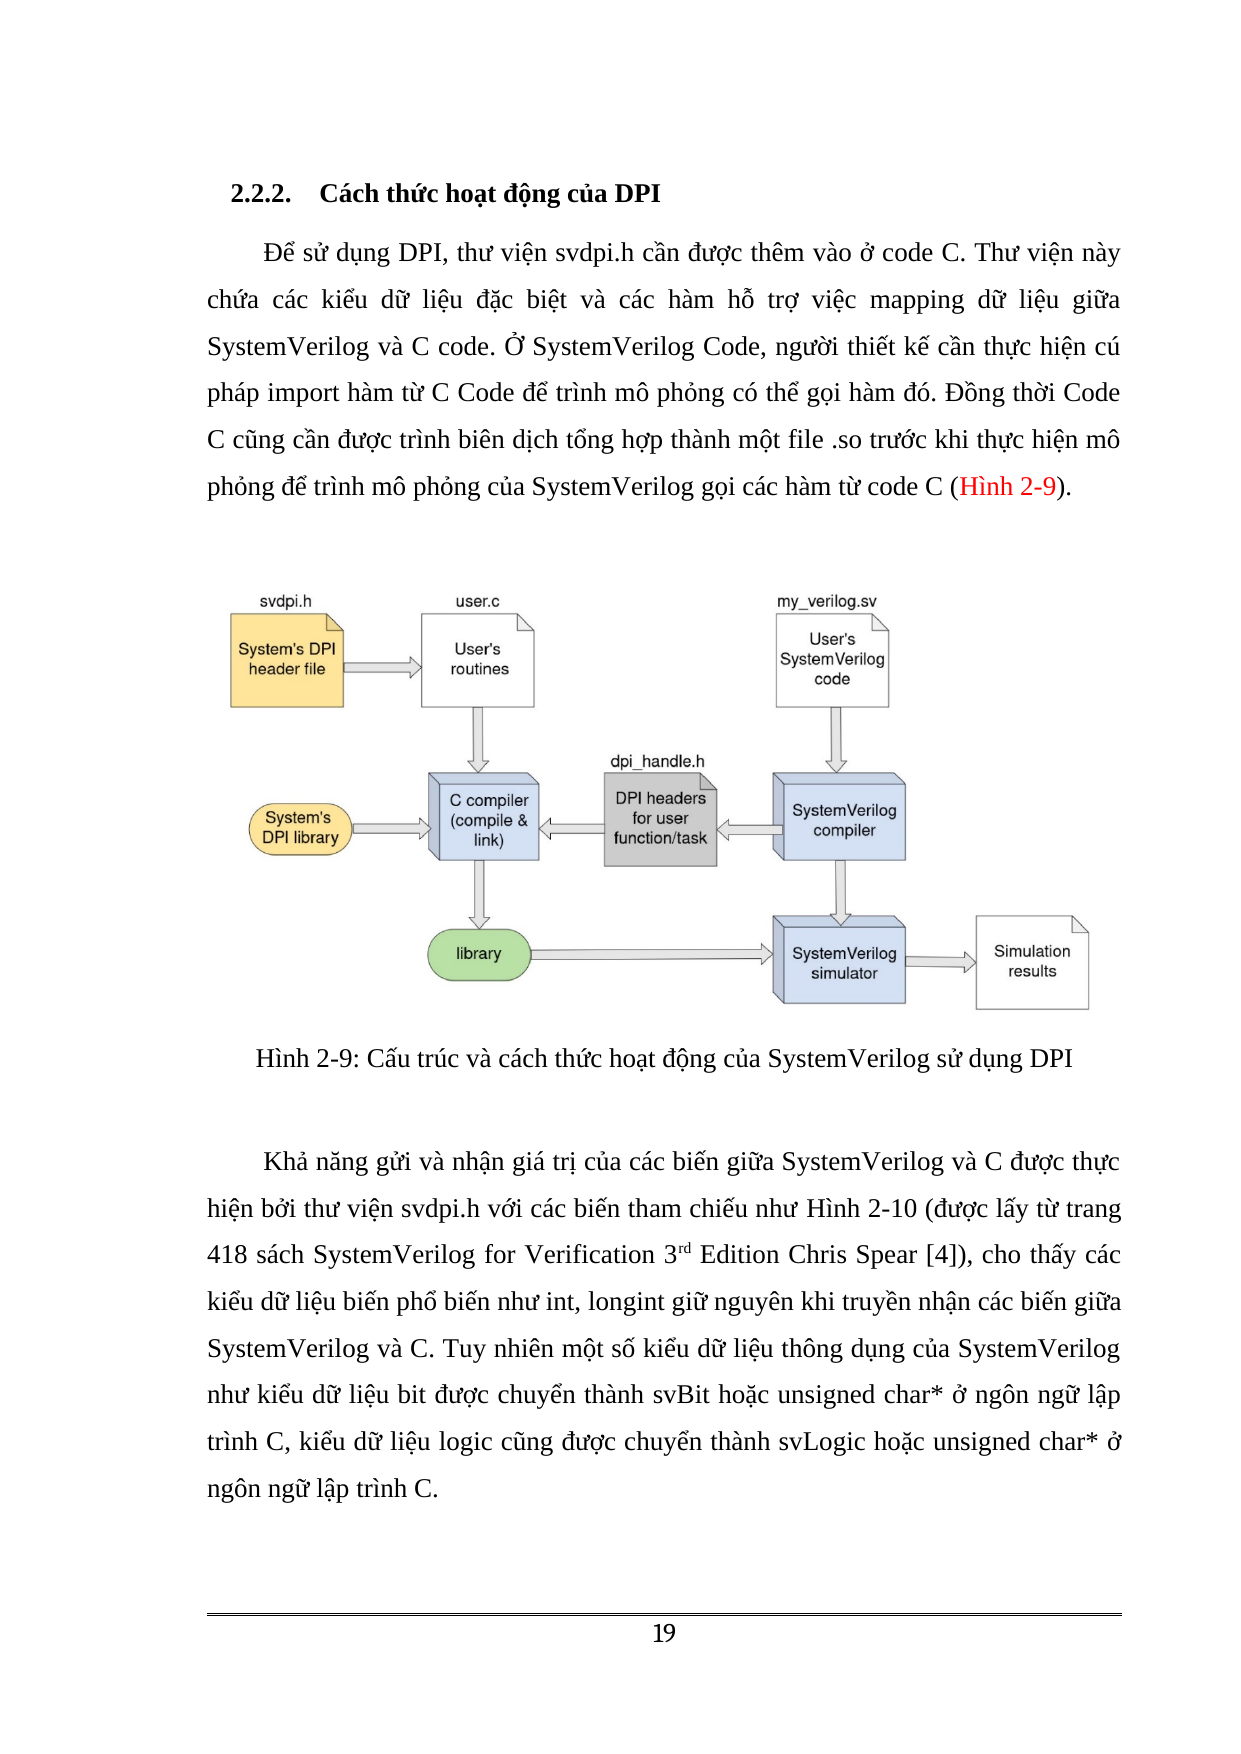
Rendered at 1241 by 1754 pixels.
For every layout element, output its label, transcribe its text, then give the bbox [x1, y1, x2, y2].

picture [225, 588, 1094, 1015]
text Để sử dụng DPI, thư viện svdpi.h cần được thêm vào ở code C. Thư viện này chứa các kiểu dữ liệu đặc biệt và các hàm hỗ trợ việc mapping dữ liệu giữa SystemVerilog và C code. Ở SystemVerilog Code, người thiết kế cần thực hiện cú pháp import hàm từ C Code để trình mô phỏng có thể gọi hàm đó. Đồng thời Code C cũng cần được trình biên dịch tổng hợp thành một file .so trước khi thực hiện mô phỏng để trình mô phỏng của SystemVerilog gọi các hàm từ code C (Hình 2.9). [207, 236, 1122, 501]
subtitle Cách thức hoạt động của DPI [230, 177, 1122, 208]
text Hình 2-9: Cấu trúc và cách thức hoạt động của SystemVerilog sử dụng DPI [207, 1042, 1122, 1073]
text Khả năng gửi và nhận giá trị của các biến giữa SystemVerilog và C được thực hiện bởi thư viện svdpi.h với các biến tham chiếu như Hình 2.10 (được lấy từ trang 418 sách SystemVerilog for Verification 3rd Edition Chris Spear [4]), cho thấy các kiểu dữ liệu biến phổ biến như int, longint giữ nguyên khi truyền nhận các biến giữa SystemVerilog và C. Tuy nhiên một số kiểu dữ liệu thông dụng của SystemVerilog như kiểu dữ liệu bit được chuyển thành svBit hoặc unsigned char* ở ngôn ngữ lập trình C, kiểu dữ liệu logic cũng được chuyển thành svLogic hoặc unsigned char* ở ngôn ngữ lập trình C. [207, 1145, 1122, 1503]
